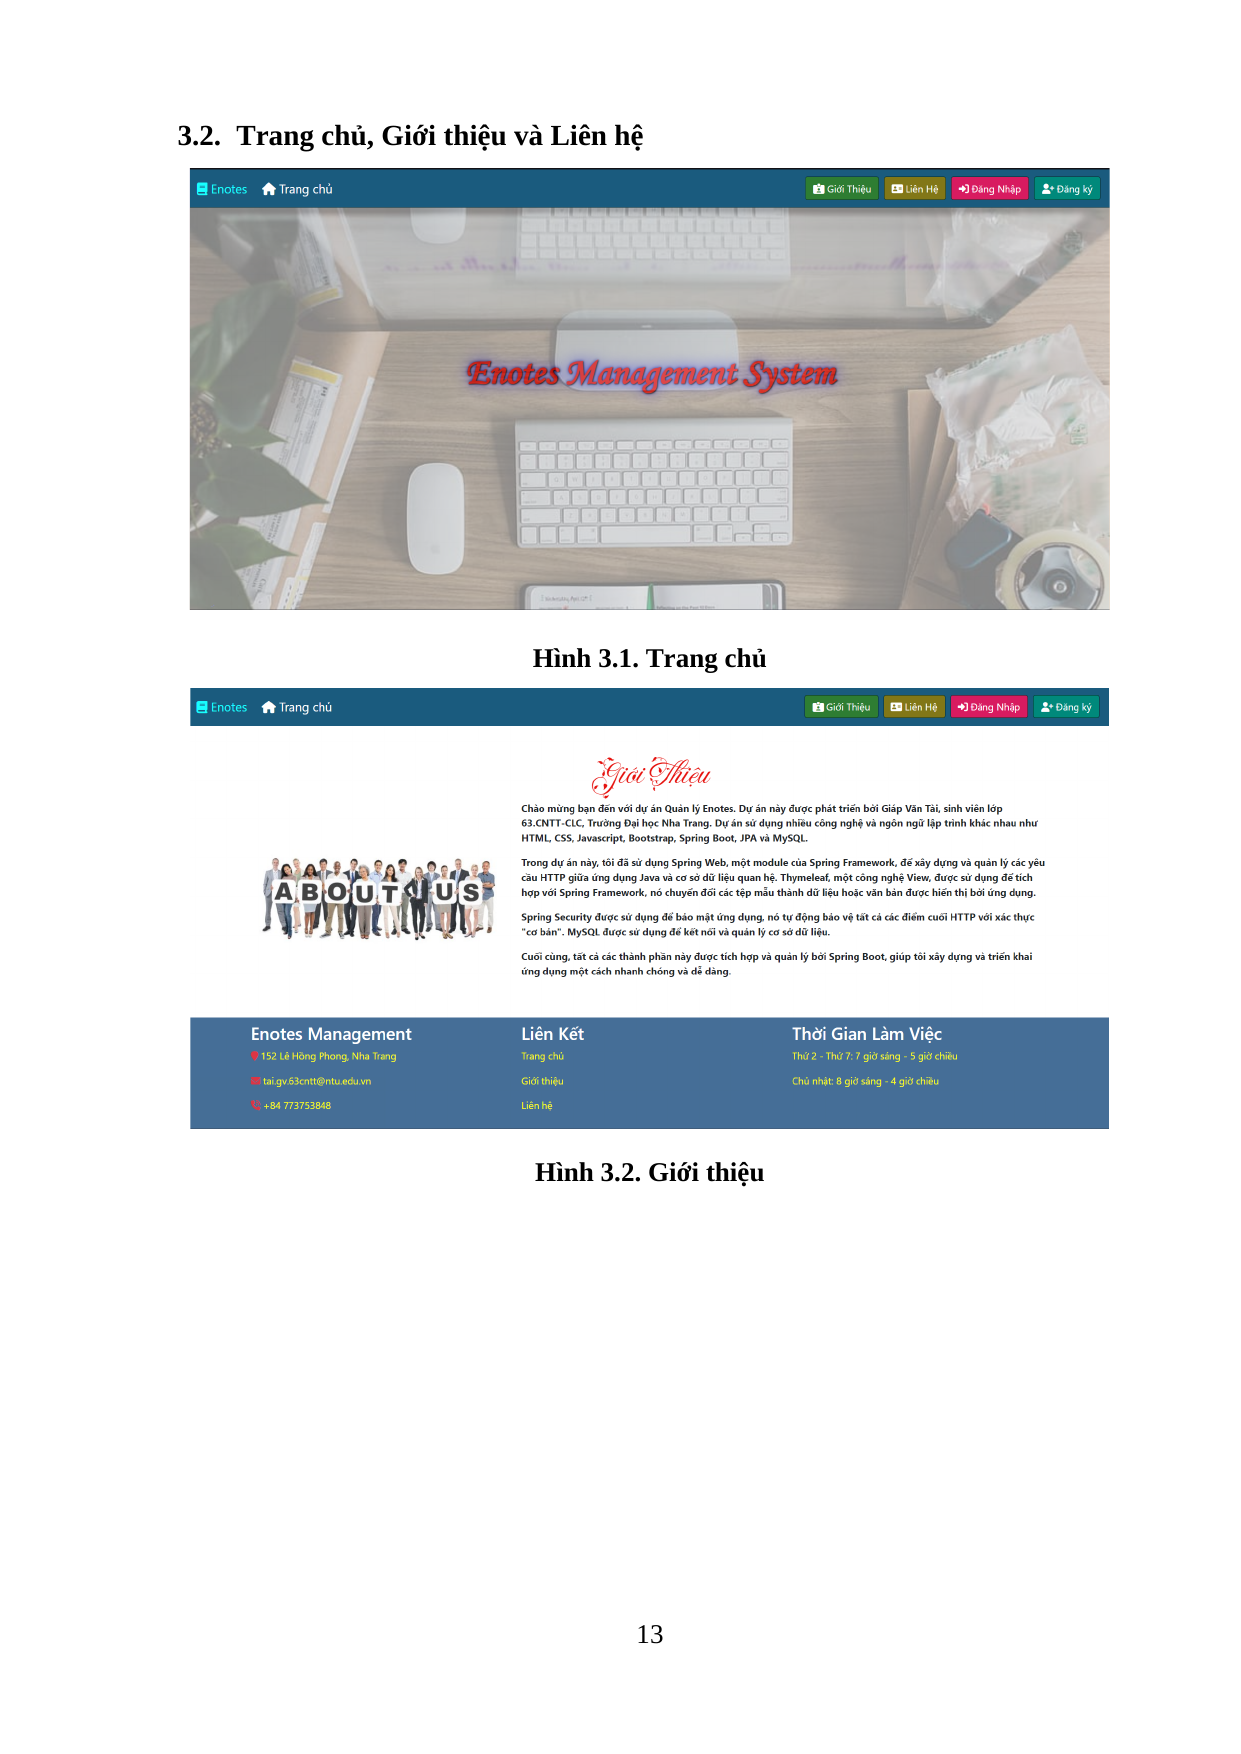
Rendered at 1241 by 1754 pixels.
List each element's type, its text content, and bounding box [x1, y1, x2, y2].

picture [190, 688, 1109, 1129]
list Trang chủ, Giới thiệu và Liên hệ [177, 118, 1122, 152]
text Hình 3.2. Giới thiệu [177, 1156, 1122, 1187]
picture [189, 168, 1110, 610]
text Hình 3.1. Trang chủ [177, 642, 1122, 673]
